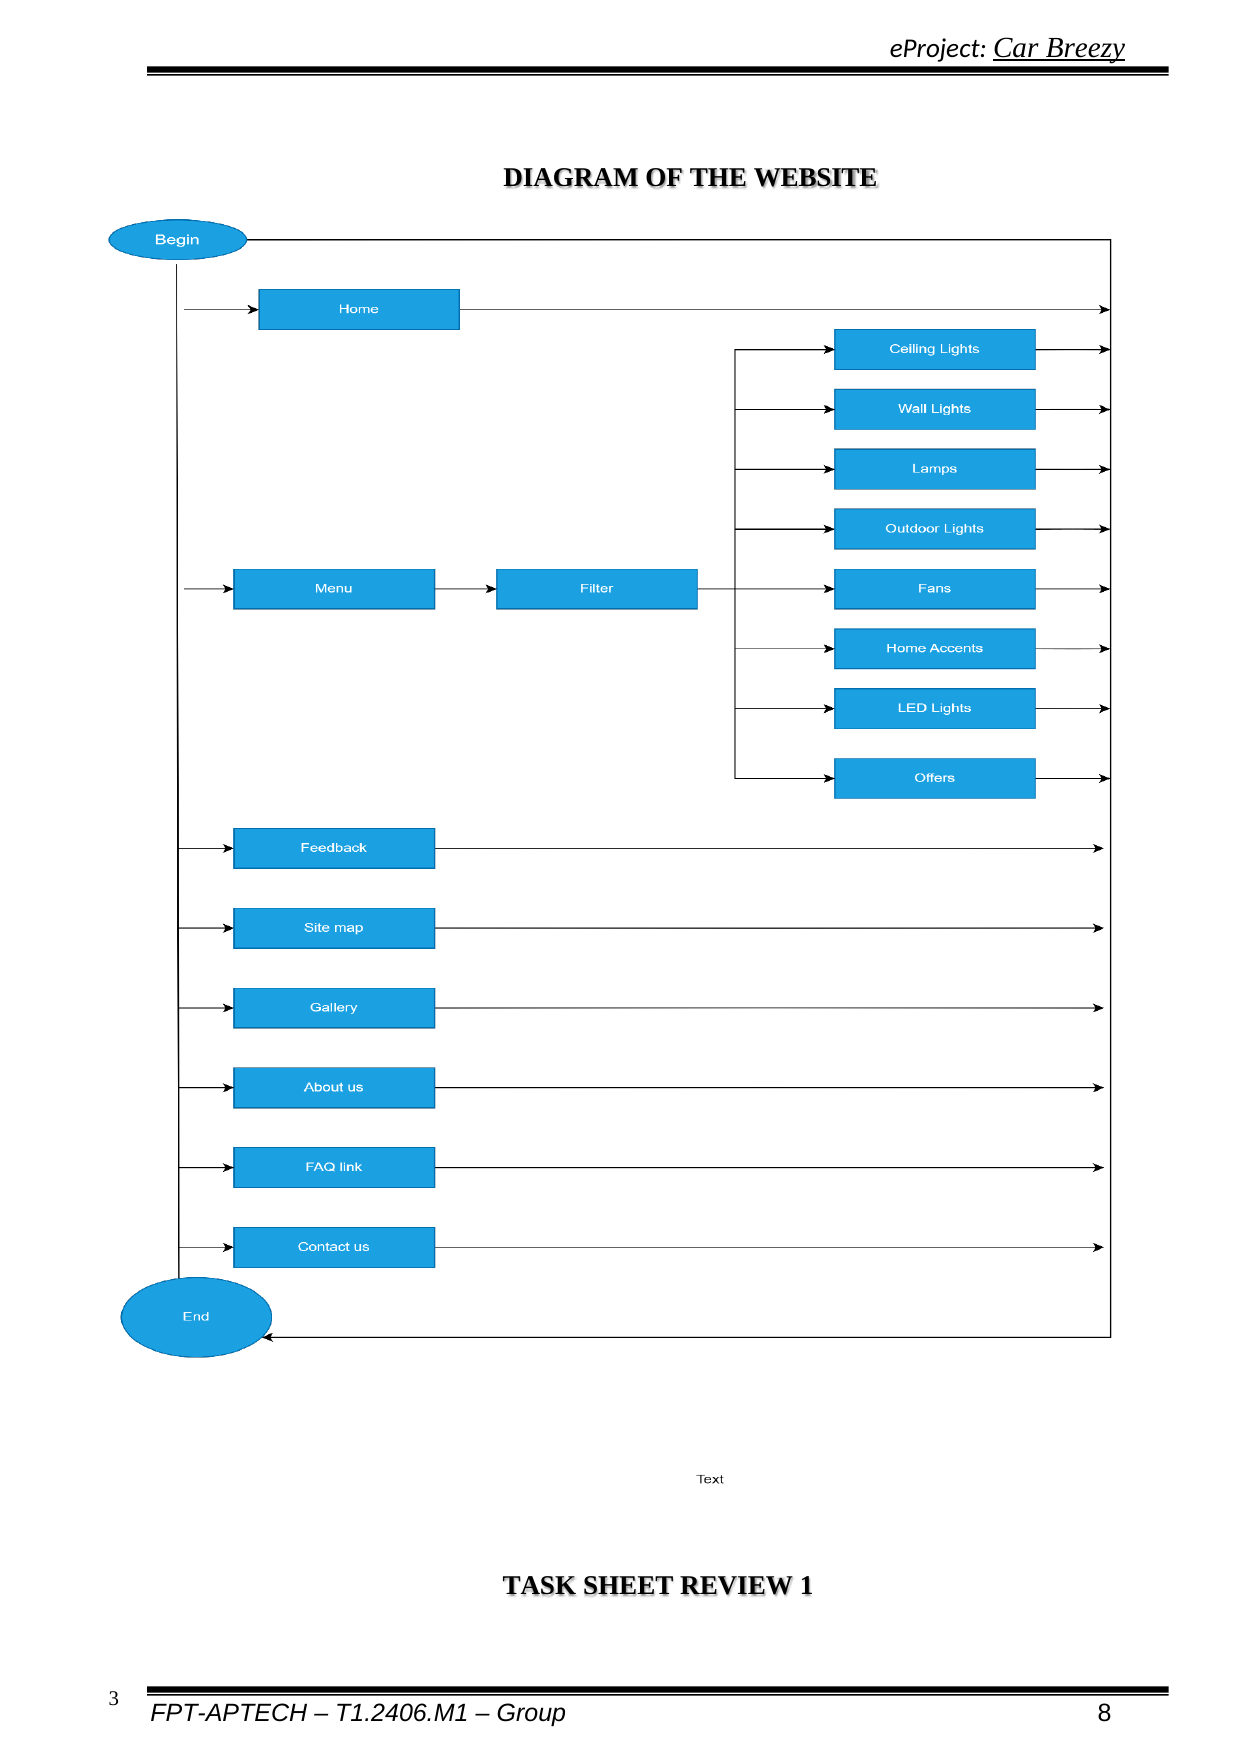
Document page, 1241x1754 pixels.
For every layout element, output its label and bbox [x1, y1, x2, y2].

picture [502, 167, 881, 191]
picture [108, 219, 1122, 1495]
picture [502, 1575, 814, 1599]
